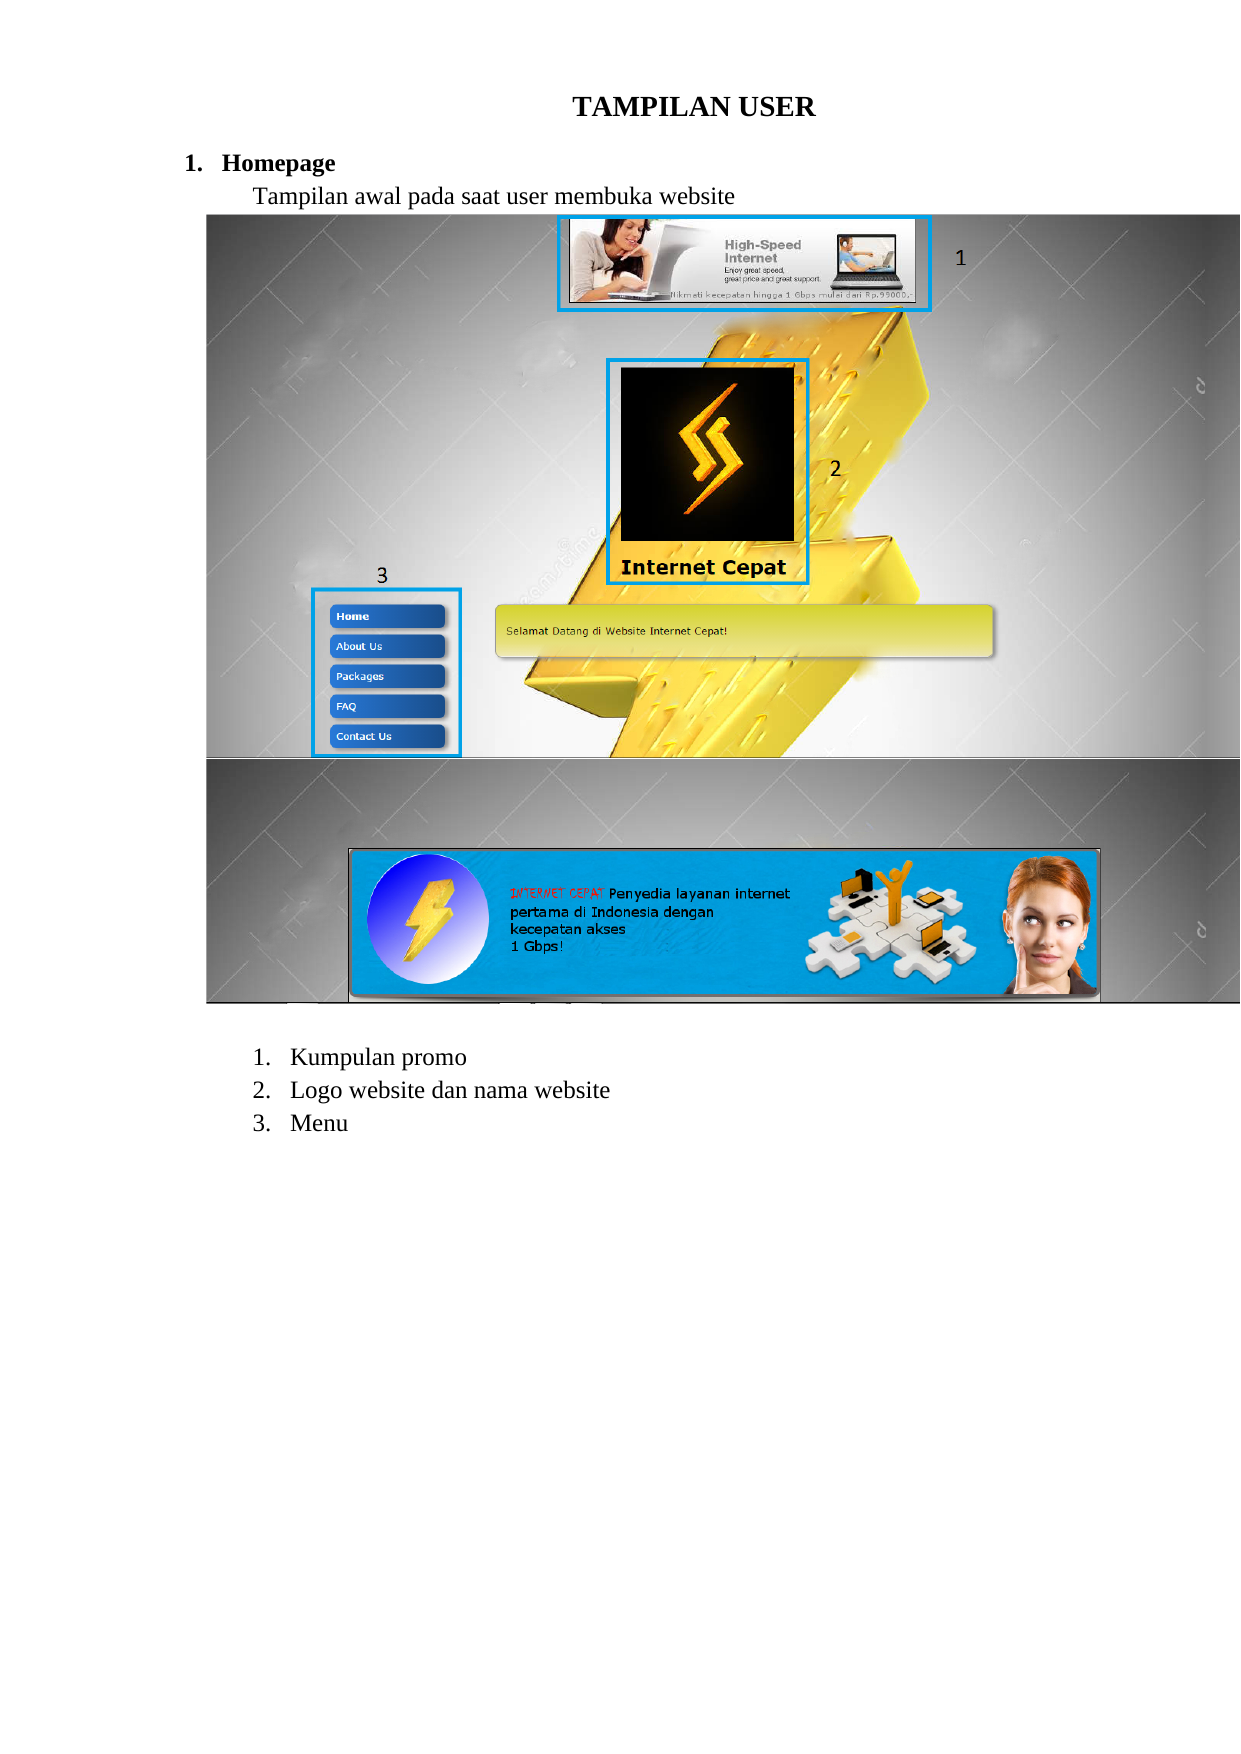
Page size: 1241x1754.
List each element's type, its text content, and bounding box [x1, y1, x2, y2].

picture [561, 220, 927, 307]
list Homepage [184, 148, 1211, 177]
picture [206, 214, 1240, 758]
text TAMPILAN USER [177, 89, 1211, 122]
picture [206, 759, 1240, 1005]
list Kumpulan promo [252, 1042, 1211, 1070]
picture [316, 592, 458, 753]
list Logo website dan nama website [252, 1075, 1211, 1103]
list Tampilan awal pada saat user membuka website [252, 181, 1211, 210]
list Menu [252, 1108, 1211, 1136]
